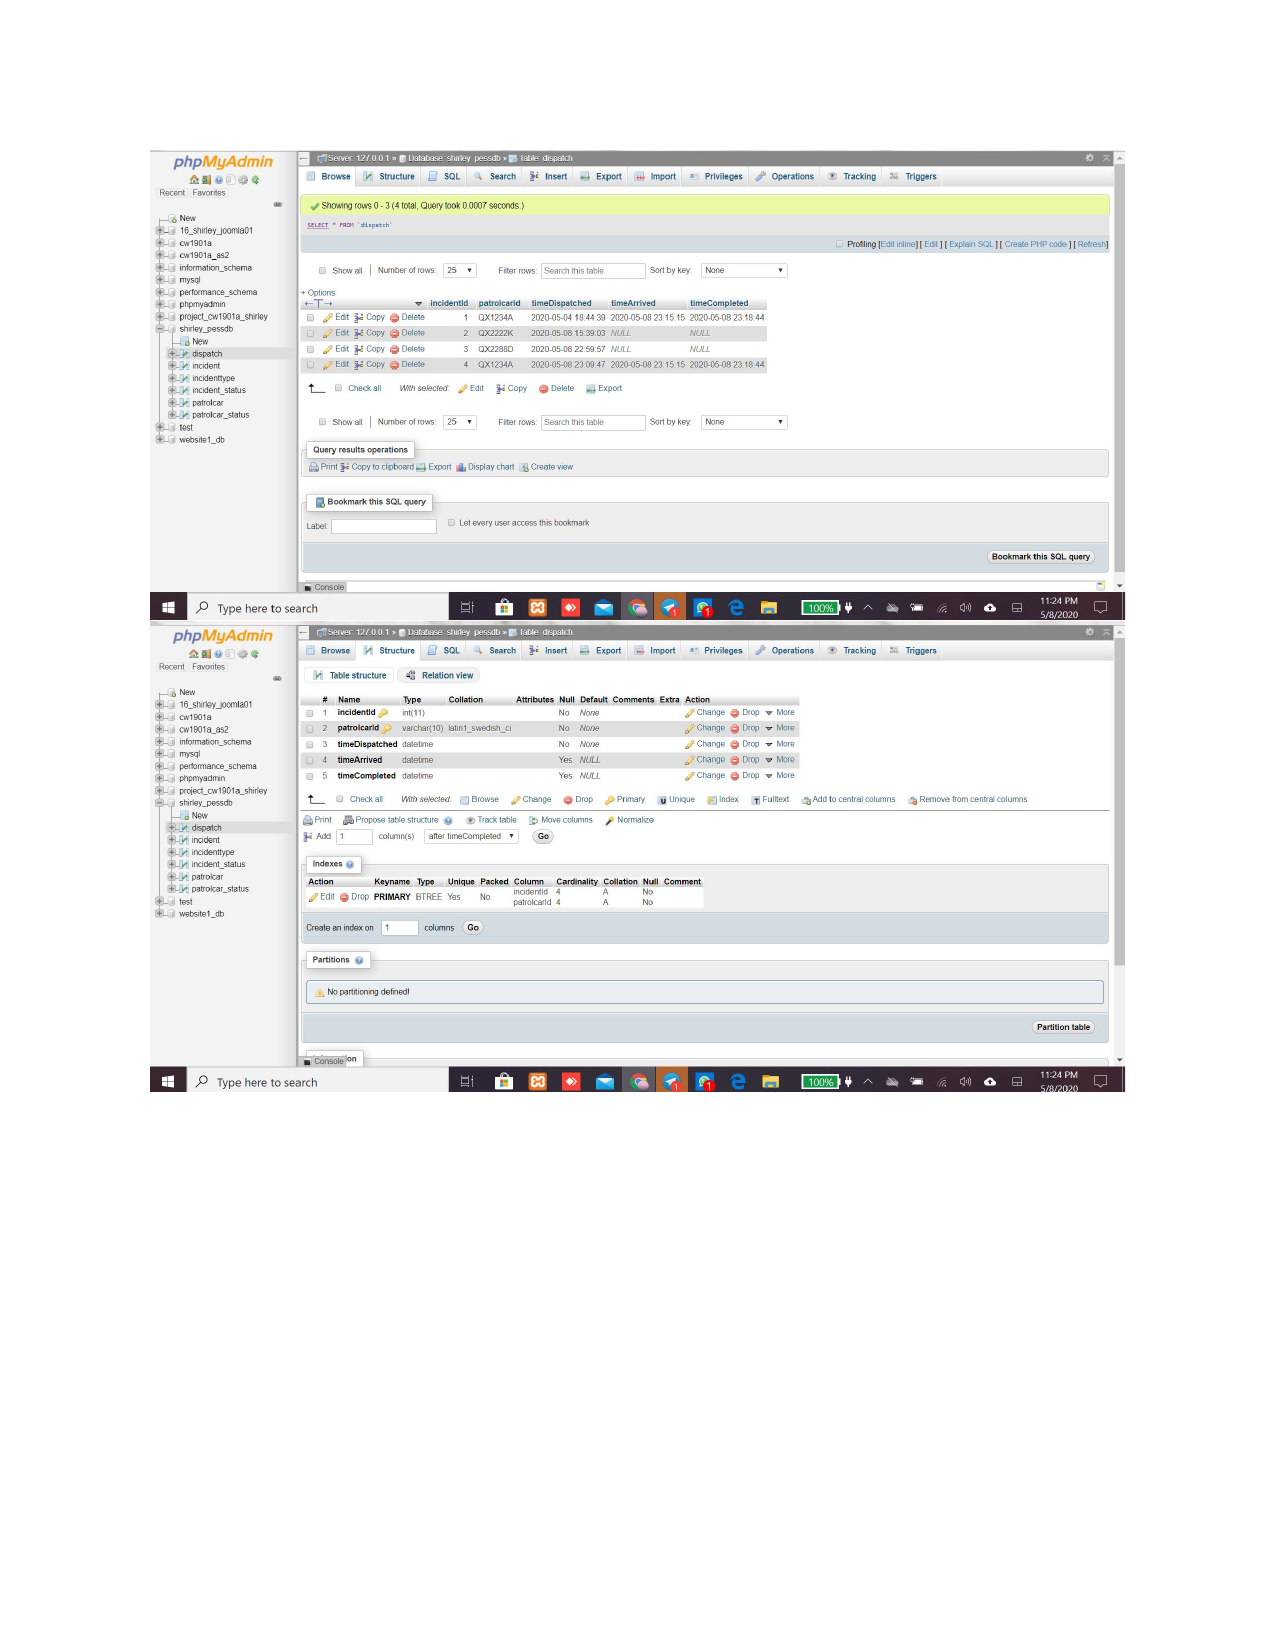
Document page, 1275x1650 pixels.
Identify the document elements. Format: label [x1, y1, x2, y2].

picture [150, 621, 1125, 1092]
picture [150, 150, 1125, 620]
